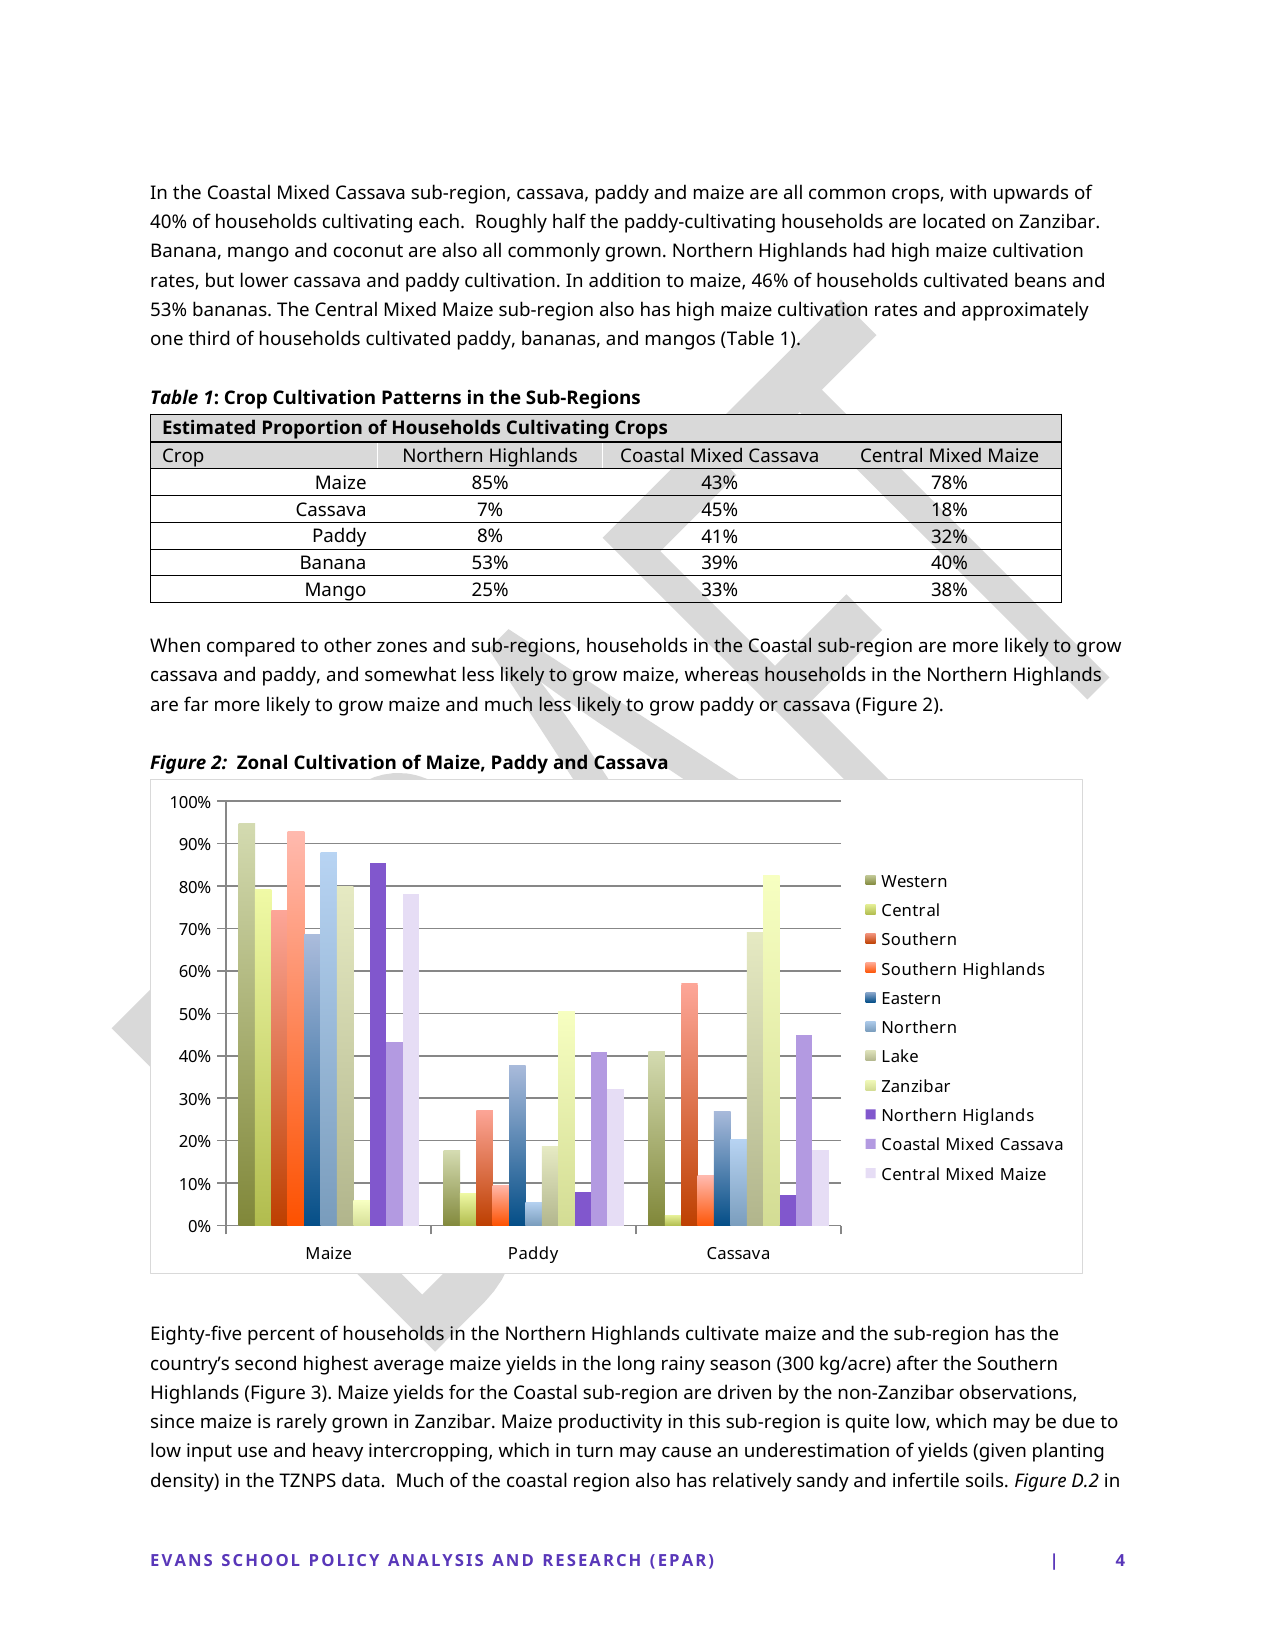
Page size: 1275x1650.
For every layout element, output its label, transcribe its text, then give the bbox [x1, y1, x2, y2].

table_cell 41% [603, 523, 837, 548]
text In the Coastal Mixed Cassava sub-region, cassava, paddy and maize are all common crops, with upwards of 40% of households cultivating each. Roughly half the paddy-cultivating households are located on Zanzibar. Banana, mango and coconut are also all commonly grown. Northern Highlands had high maize cultivation rates, but lower cassava and paddy cultivation. In addition to maize, 46% of households cultivated beans and 53% bananas. The Central Mixed Maize sub-region also has high maize cultivation rates and approximately one third of households cultivated paddy, bananas, and mangos (Table 1). [150, 179, 1125, 351]
table_cell 43% [603, 469, 837, 495]
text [150, 1321, 1125, 1492]
table_cell Coastal Mixed Cassava [603, 443, 837, 468]
table_header Estimated Proportion of Households Cultivating Crops [151, 415, 1061, 441]
text Table 1: Crop Cultivation Patterns in the Sub-Regions [150, 384, 1125, 410]
table_cell 32% [837, 523, 1061, 548]
table_cell 53% [378, 550, 602, 575]
table_cell 8% [378, 523, 602, 548]
table_cell 40% [837, 550, 1061, 575]
table_cell 18% [837, 496, 1061, 522]
table_cell 7% [378, 496, 602, 522]
table_cell 38% [837, 576, 1061, 602]
table_cell Central Mixed Maize [837, 443, 1061, 468]
table_cell 25% [378, 576, 602, 602]
table_cell Paddy [151, 523, 377, 548]
table_cell Mango [151, 576, 377, 602]
table_cell Maize [151, 469, 377, 495]
table_cell Cassava [151, 496, 377, 522]
table_cell 33% [603, 576, 837, 602]
table_cell 39% [603, 550, 837, 575]
table_cell Northern Highlands [378, 443, 602, 468]
text When compared to other zones and sub-regions, households in the Coastal sub-region are more likely to grow cassava and paddy, and somewhat less likely to grow maize, whereas households in the Northern Highlands are far more likely to grow maize and much less likely to grow paddy or cassava (Figure 2). [150, 632, 1125, 716]
table_cell Crop [151, 443, 377, 468]
table_cell 78% [837, 469, 1061, 495]
table_cell 85% [378, 469, 602, 495]
text Figure 2: Zonal Cultivation of Maize, Paddy and Cassava [150, 749, 1125, 775]
table_cell 45% [603, 496, 837, 522]
table_cell Banana [151, 550, 377, 575]
